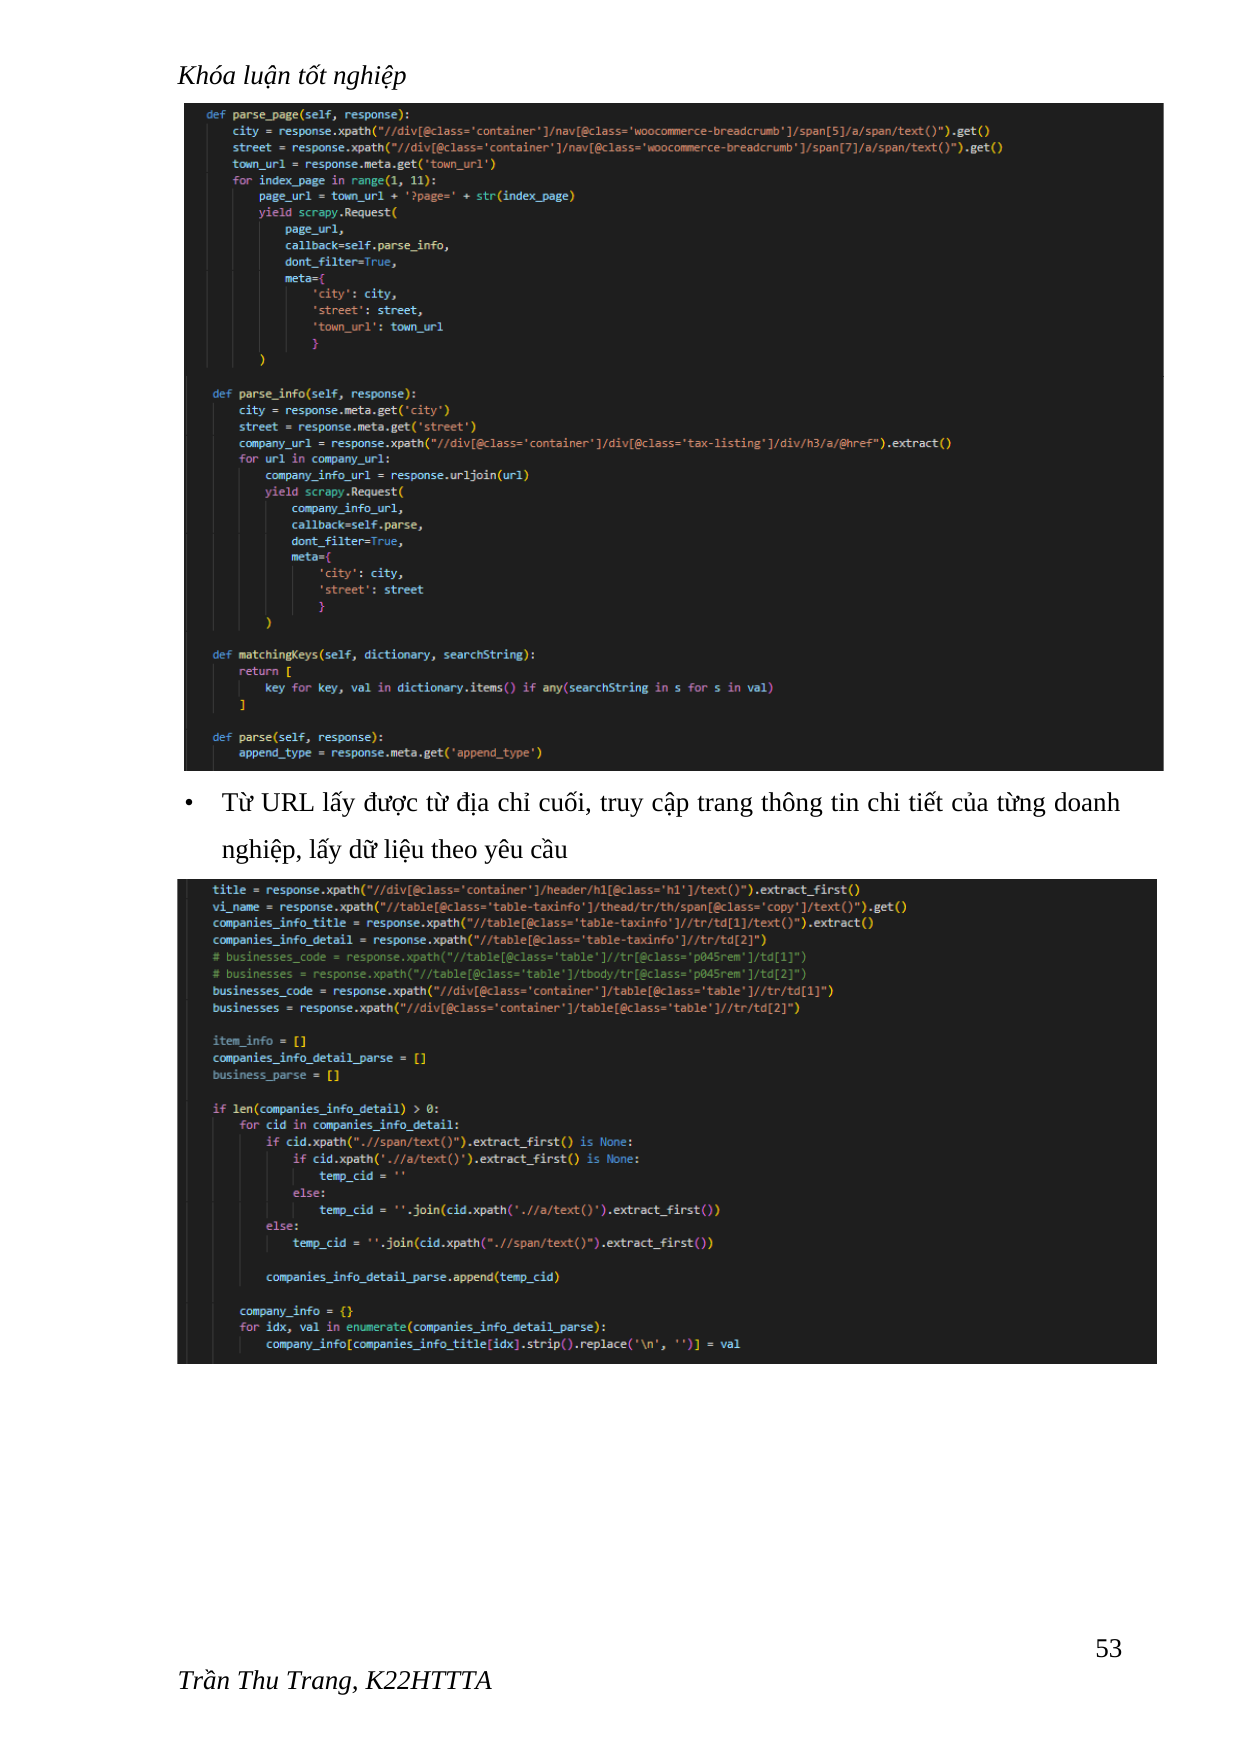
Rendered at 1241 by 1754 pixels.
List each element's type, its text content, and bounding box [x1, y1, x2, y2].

picture [184, 103, 1164, 771]
picture [177, 879, 1157, 1364]
list Từ URL lấy được từ địa chỉ cuối, truy cập trang thông tin chi tiết của từng doanh nghiệp, lấy dữ liệu theo yêu cầu [184, 786, 1122, 864]
